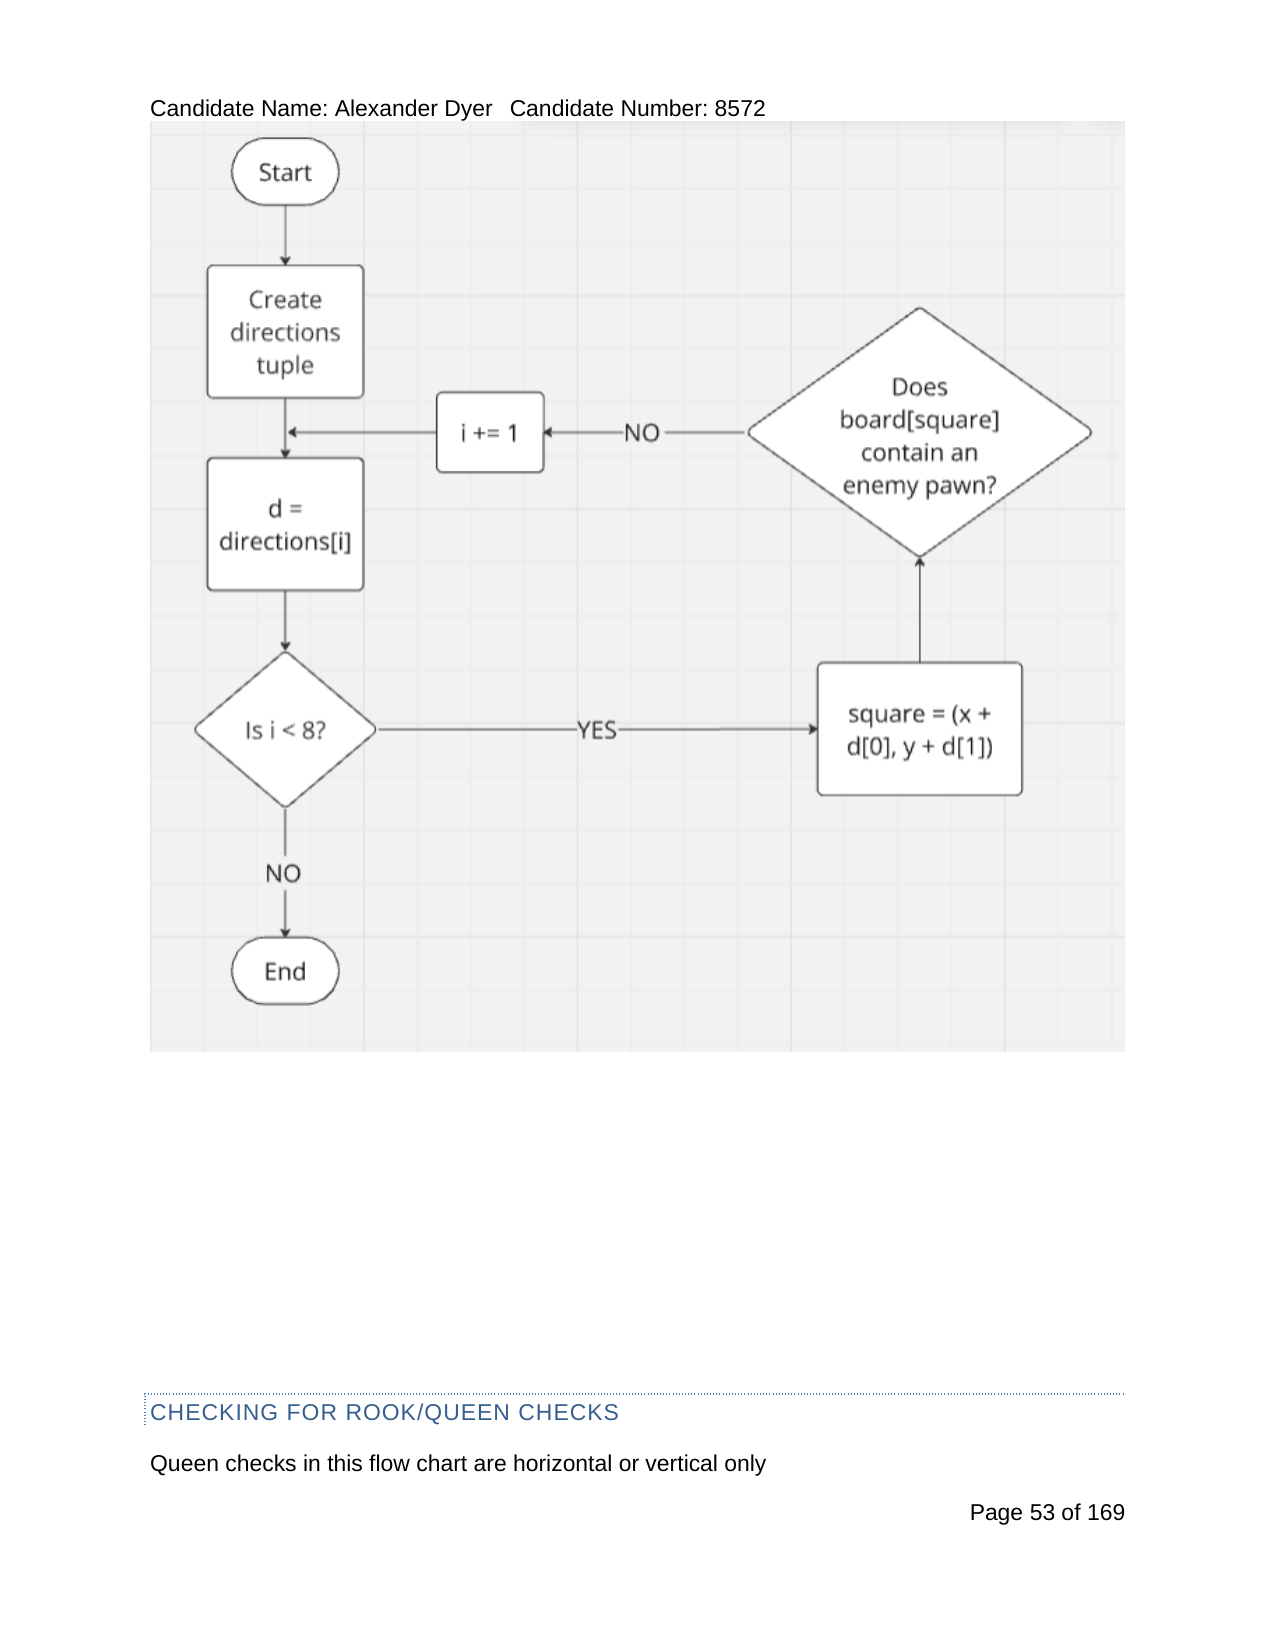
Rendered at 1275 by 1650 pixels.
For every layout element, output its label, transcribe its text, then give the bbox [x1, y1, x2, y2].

text Queen checks in this flow chart are horizontal or vertical only [150, 1450, 1125, 1476]
subtitle Checking for Rook/Queen Checks [144, 1393, 1125, 1425]
picture [150, 121, 1125, 1052]
